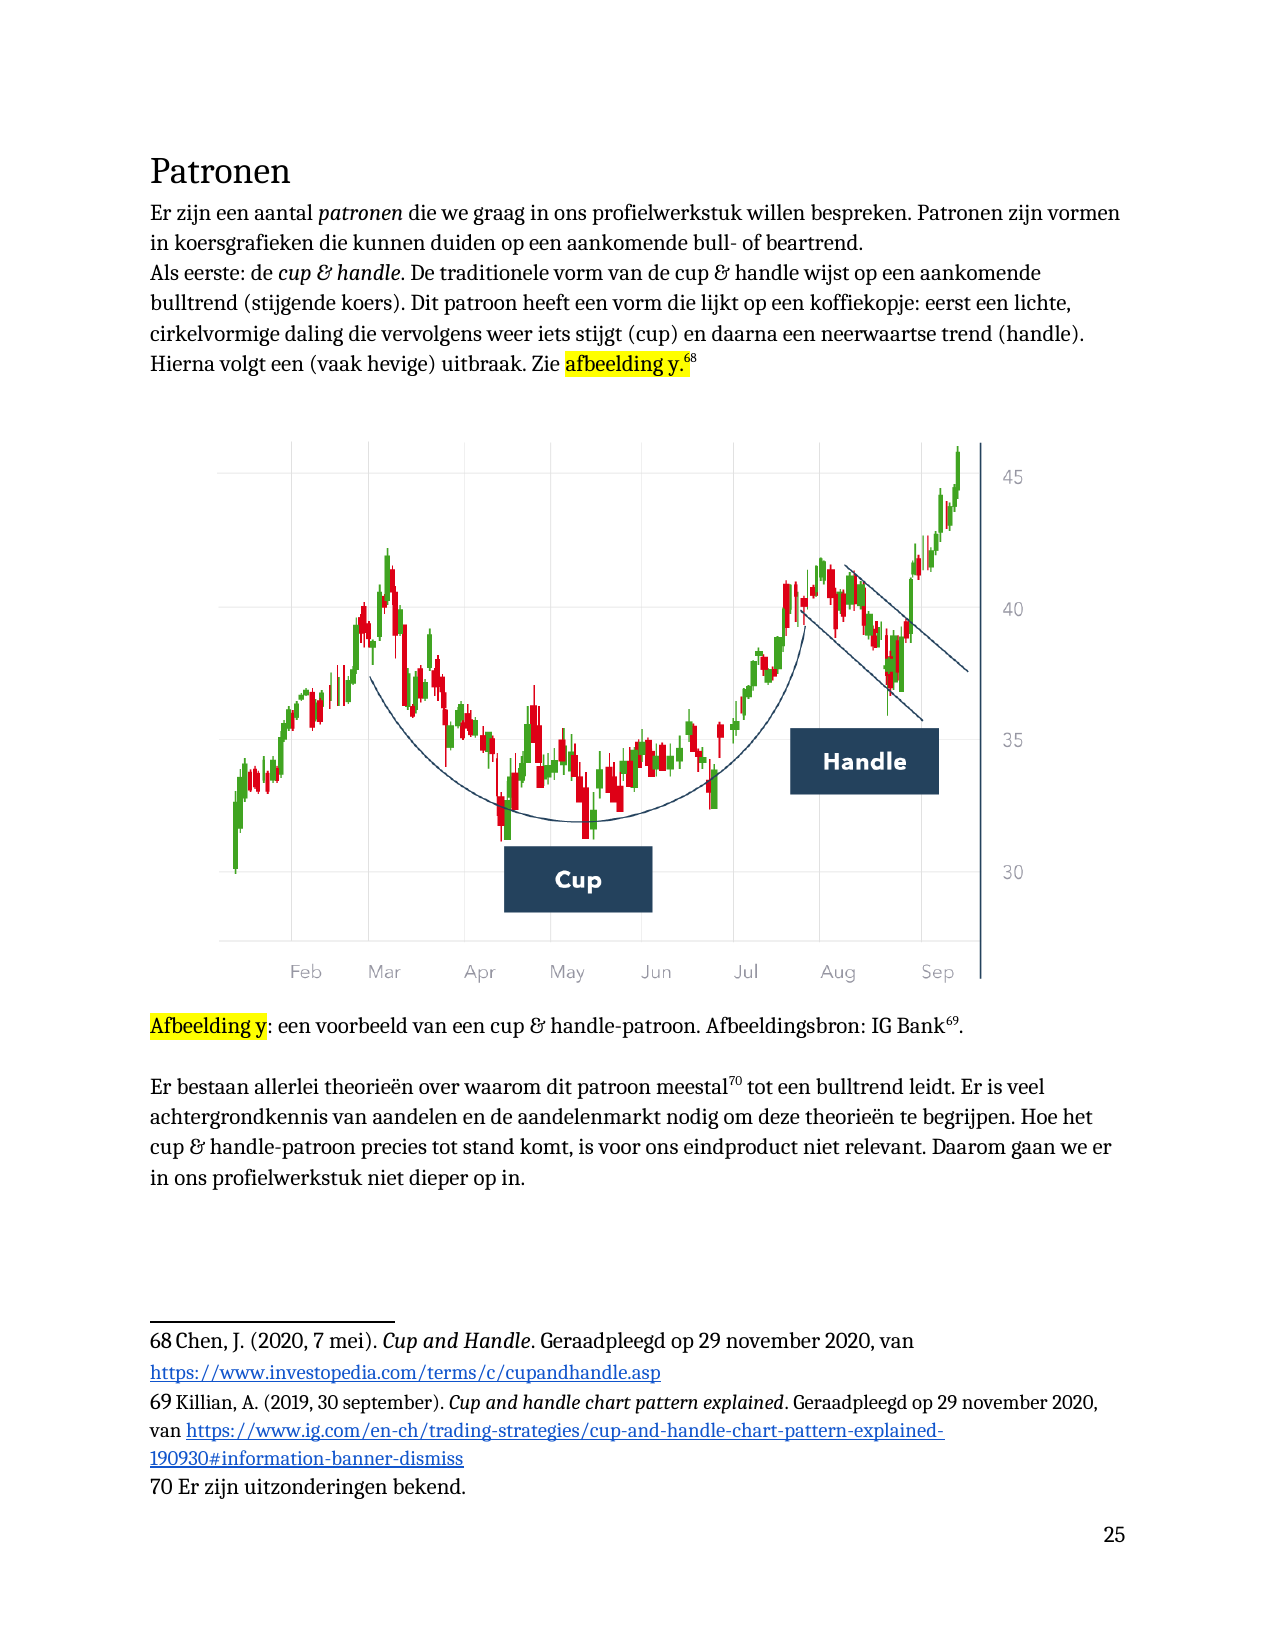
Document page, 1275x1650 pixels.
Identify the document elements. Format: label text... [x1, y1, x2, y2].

text Er zijn een aantal patronen die we graag in ons profielwerkstuk willen bespreken. Patronen zijn vormen in koersgrafieken die kunnen duiden op een aankomende bull- of beartrend. [150, 199, 1125, 256]
picture [150, 411, 1089, 1010]
subtitle Patronen [150, 150, 1125, 193]
text Afbeelding y: een voorbeeld van een cup & handle-patroon. Afbeeldingsbron: IG Bank. [267, 1013, 1125, 1040]
text Als eerste: de cup & handle. De traditionele vorm van de cup & handle wijst op een aankomende bulltrend (stijgende koers). Dit patroon heeft een vorm die lijkt op een koffiekopje: eerst een lichte, cirkelvormige daling die vervolgens weer iets stijgt (cup) en daarna een neerwaartse trend (handle). Hierna volgt een (vaak hevige) uitbraak. Zie afbeelding y. [150, 260, 1125, 377]
text Er bestaan allerlei theorieën over waarom dit patroon meestal tot een bulltrend leidt. Er is veel achtergrondkennis van aandelen en de aandelenmarkt nodig om deze theorieën te begrijpen. Hoe het cup & handle-patroon precies tot stand komt, is voor ons eindproduct niet relevant. Daarom gaan we er in ons profielwerkstuk niet dieper op in. [150, 1074, 1125, 1191]
